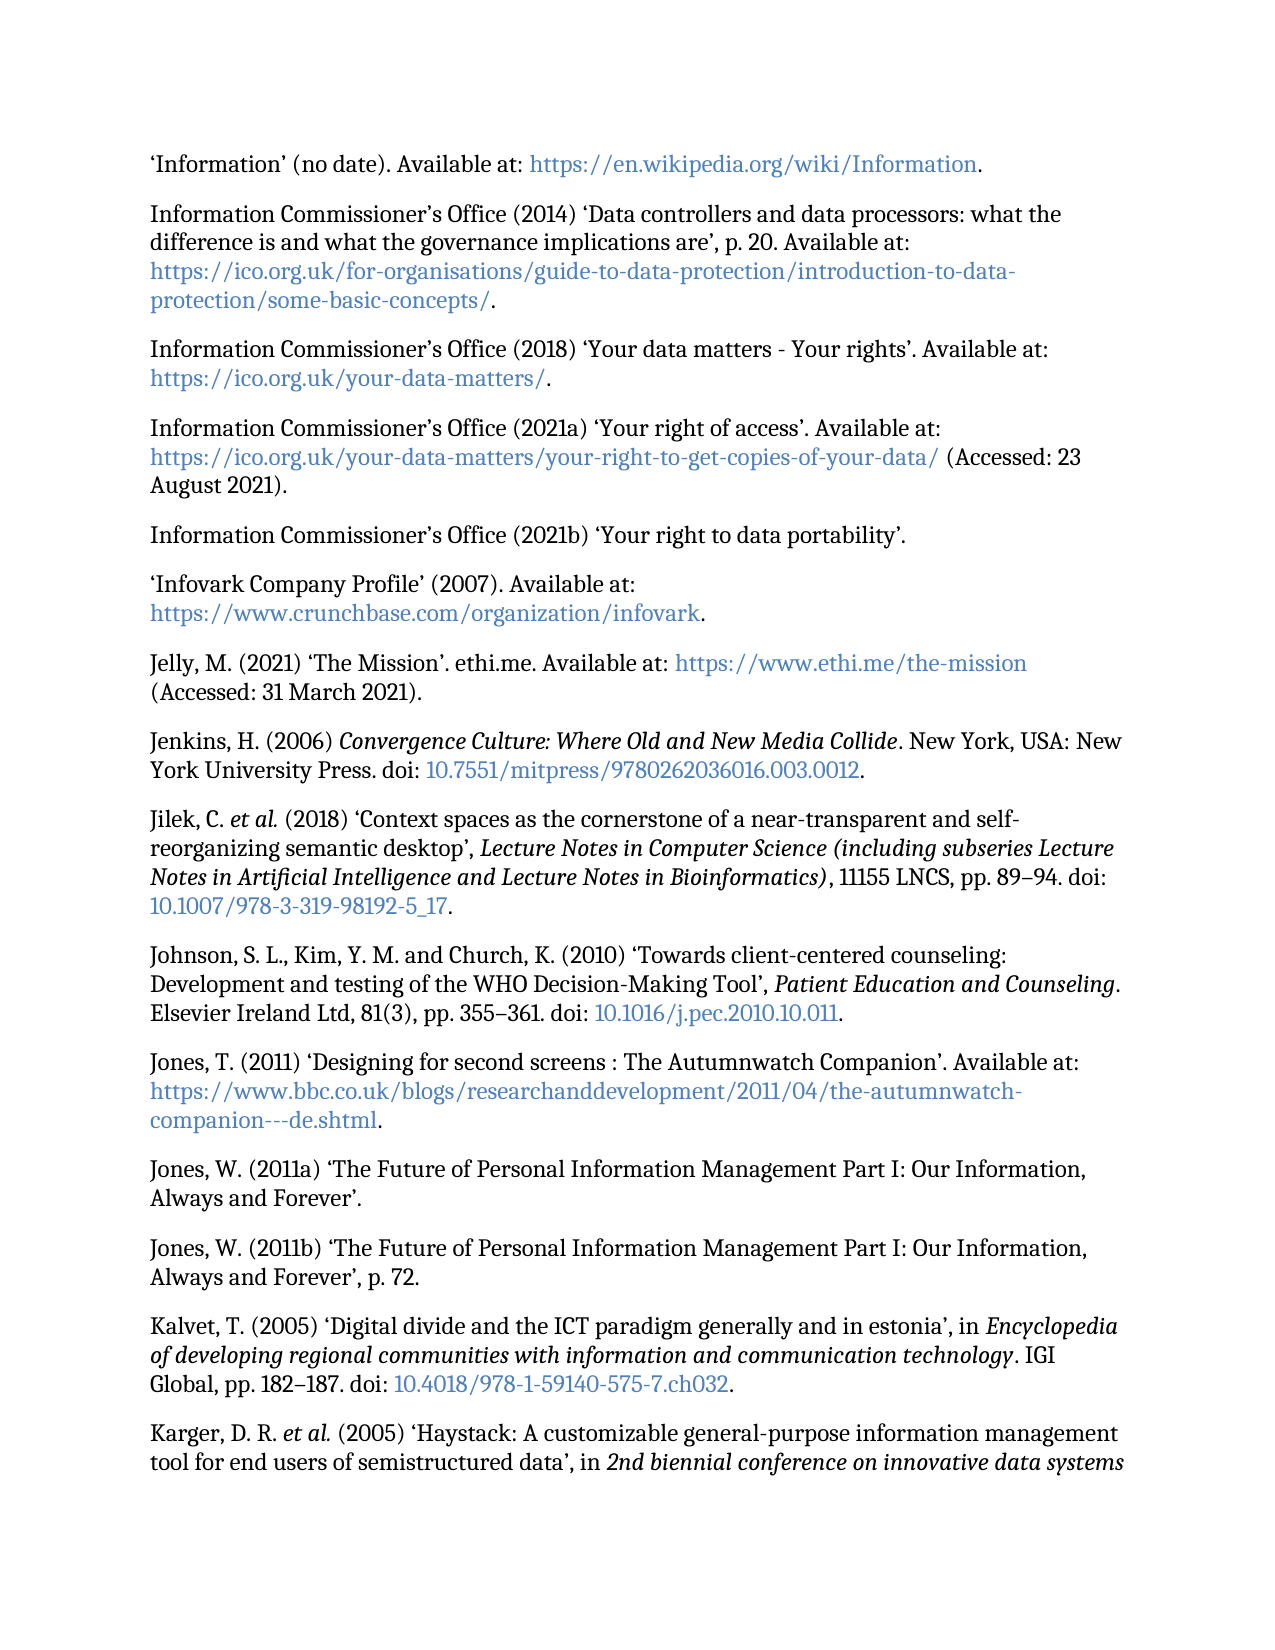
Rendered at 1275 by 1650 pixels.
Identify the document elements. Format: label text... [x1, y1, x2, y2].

text Information Commissioner’s Office (2021b) ‘Your right to data portability’. [150, 521, 1125, 549]
text Information Commissioner’s Office (2018) ‘Your data matters - Your rights’. Available at: https://ico.org.uk/your-data-matters/. [150, 335, 1125, 393]
text Kalvet, T. (2005) ‘Digital divide and the ICT paradigm generally and in estonia’, in Encyclopedia of developing regional communities with information and communication technology. IGI Global, pp. 182–187. doi: 10.4018/978-1-59140-575-7.ch032. [150, 1312, 1125, 1398]
text ‘Infovark Company Profile’ (2007). Available at: https://www.crunchbase.com/organization/infovark. [150, 570, 1125, 628]
text Jilek, C. et al. (2018) ‘Context spaces as the cornerstone of a near-transparent and self-reorganizing semantic desktop’, Lecture Notes in Computer Science (including subseries Lecture Notes in Artificial Intelligence and Lecture Notes in Bioinformatics), 11155 LNCS, pp. 89–94. doi: 10.1007/978-3-319-98192-5_17. [150, 805, 1125, 920]
text Jones, W. (2011a) ‘The Future of Personal Information Management Part I: Our Information, Always and Forever’. [150, 1155, 1125, 1213]
text Jones, W. (2011b) ‘The Future of Personal Information Management Part I: Our Information, Always and Forever’, p. 72. [150, 1234, 1125, 1291]
text Jenkins, H. (2006) Convergence Culture: Where Old and New Media Collide. New York, USA: New York University Press. doi: 10.7551/mitpress/9780262036016.003.0012. [150, 727, 1125, 784]
text Information Commissioner’s Office (2021a) ‘Your right of access’. Available at: https://ico.org.uk/your-data-matters/your-right-to-get-copies-of-your-data/ (Accessed: 23 August 2021). [150, 414, 1125, 500]
text Jones, T. (2011) ‘Designing for second screens : The Autumnwatch Companion’. Available at: https://www.bbc.co.uk/blogs/researchanddevelopment/2011/04/the-autumnwatch-companion---de.shtml. [150, 1048, 1125, 1134]
text Information Commissioner’s Office (2014) ‘Data controllers and data processors: what the difference is and what the governance implications are’, p. 20. Available at: https://ico.org.uk/for-organisations/guide-to-data-protection/introduction-to-data-protection/some-basic-concepts/. [150, 199, 1125, 314]
text Jelly, M. (2021) ‘The Mission’. ethi.me. Available at: https://www.ethi.me/the-mission (Accessed: 31 March 2021). [150, 649, 1125, 706]
text ‘Information’ (no date). Available at: https://en.wikipedia.org/wiki/Information. [150, 150, 1125, 179]
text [150, 1419, 1125, 1477]
text Johnson, S. L., Kim, Y. M. and Church, K. (2010) ‘Towards client-centered counseling: Development and testing of the WHO Decision-Making Tool’, Patient Education and Counseling. Elsevier Ireland Ltd, 81(3), pp. 355–361. doi: 10.1016/j.pec.2010.10.011. [150, 941, 1125, 1027]
